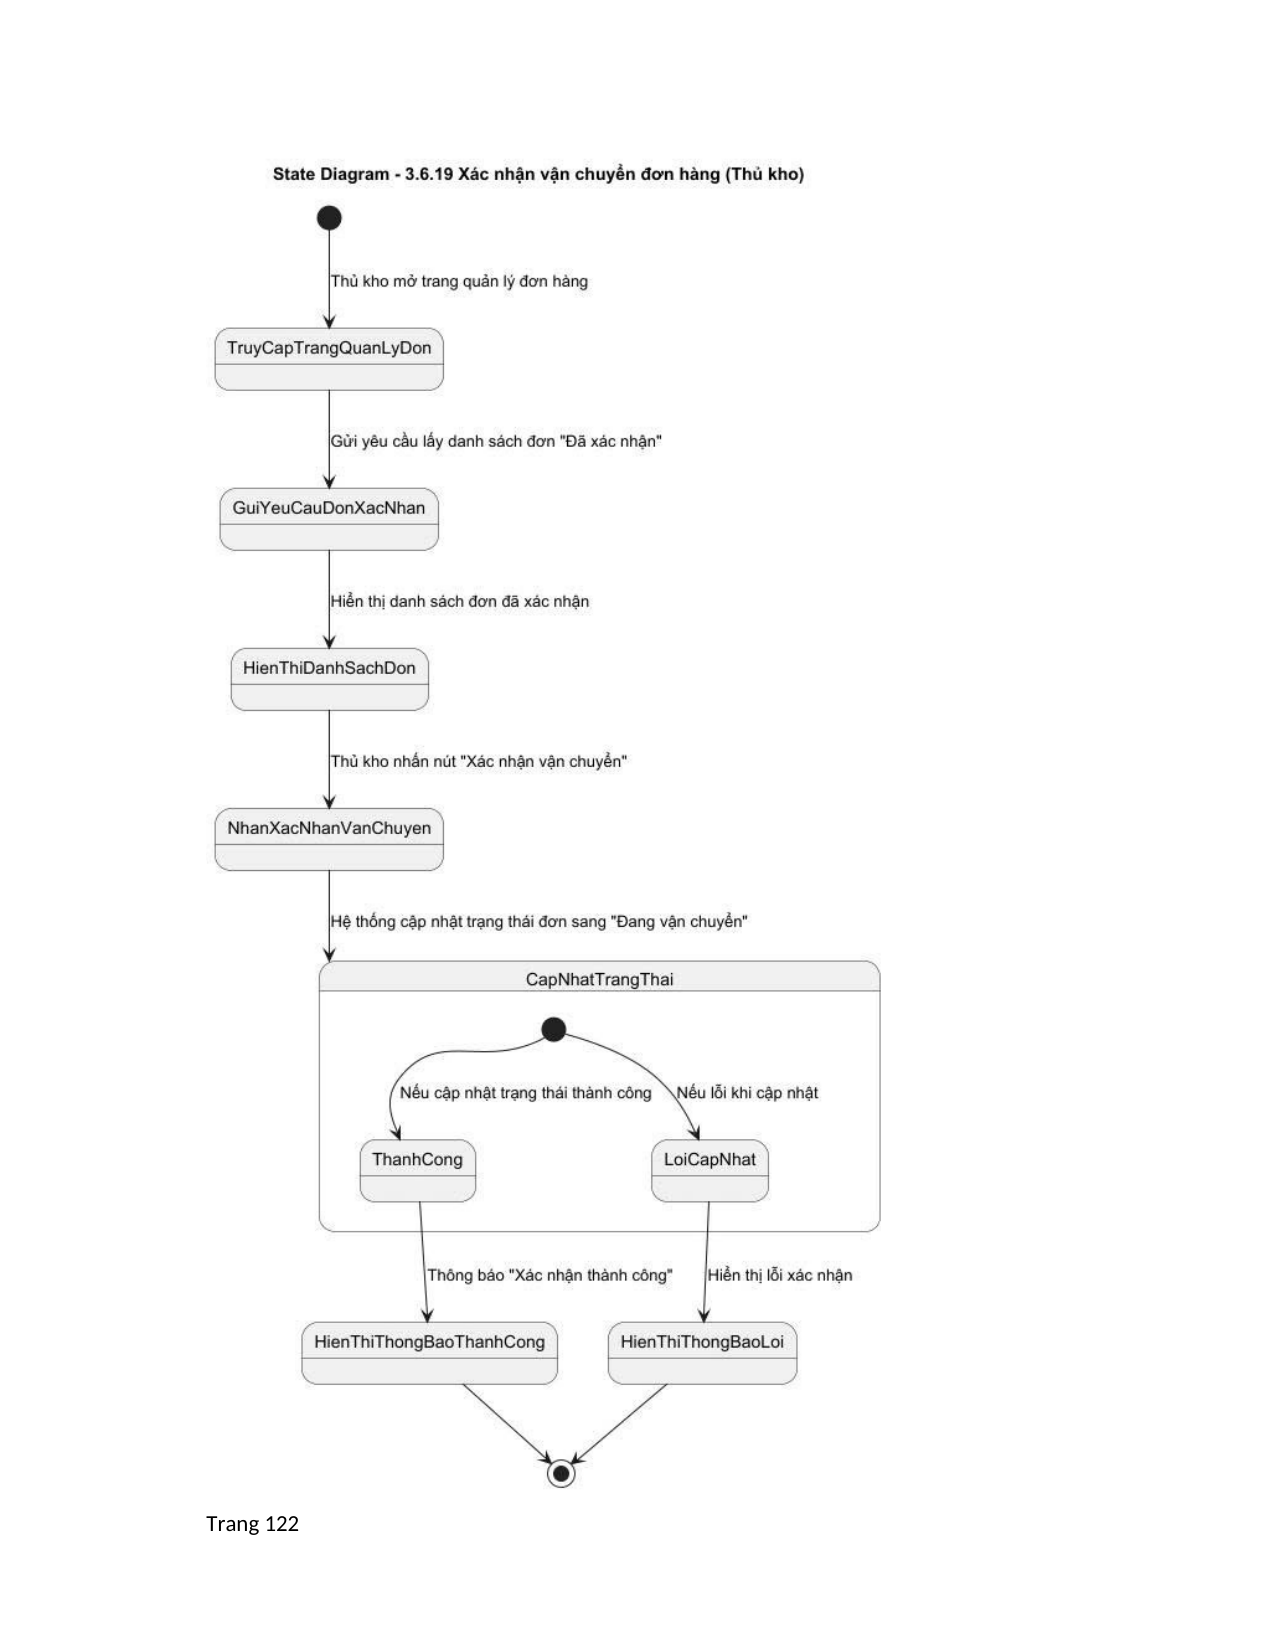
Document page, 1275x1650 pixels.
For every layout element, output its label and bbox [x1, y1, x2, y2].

picture [206, 150, 887, 1493]
